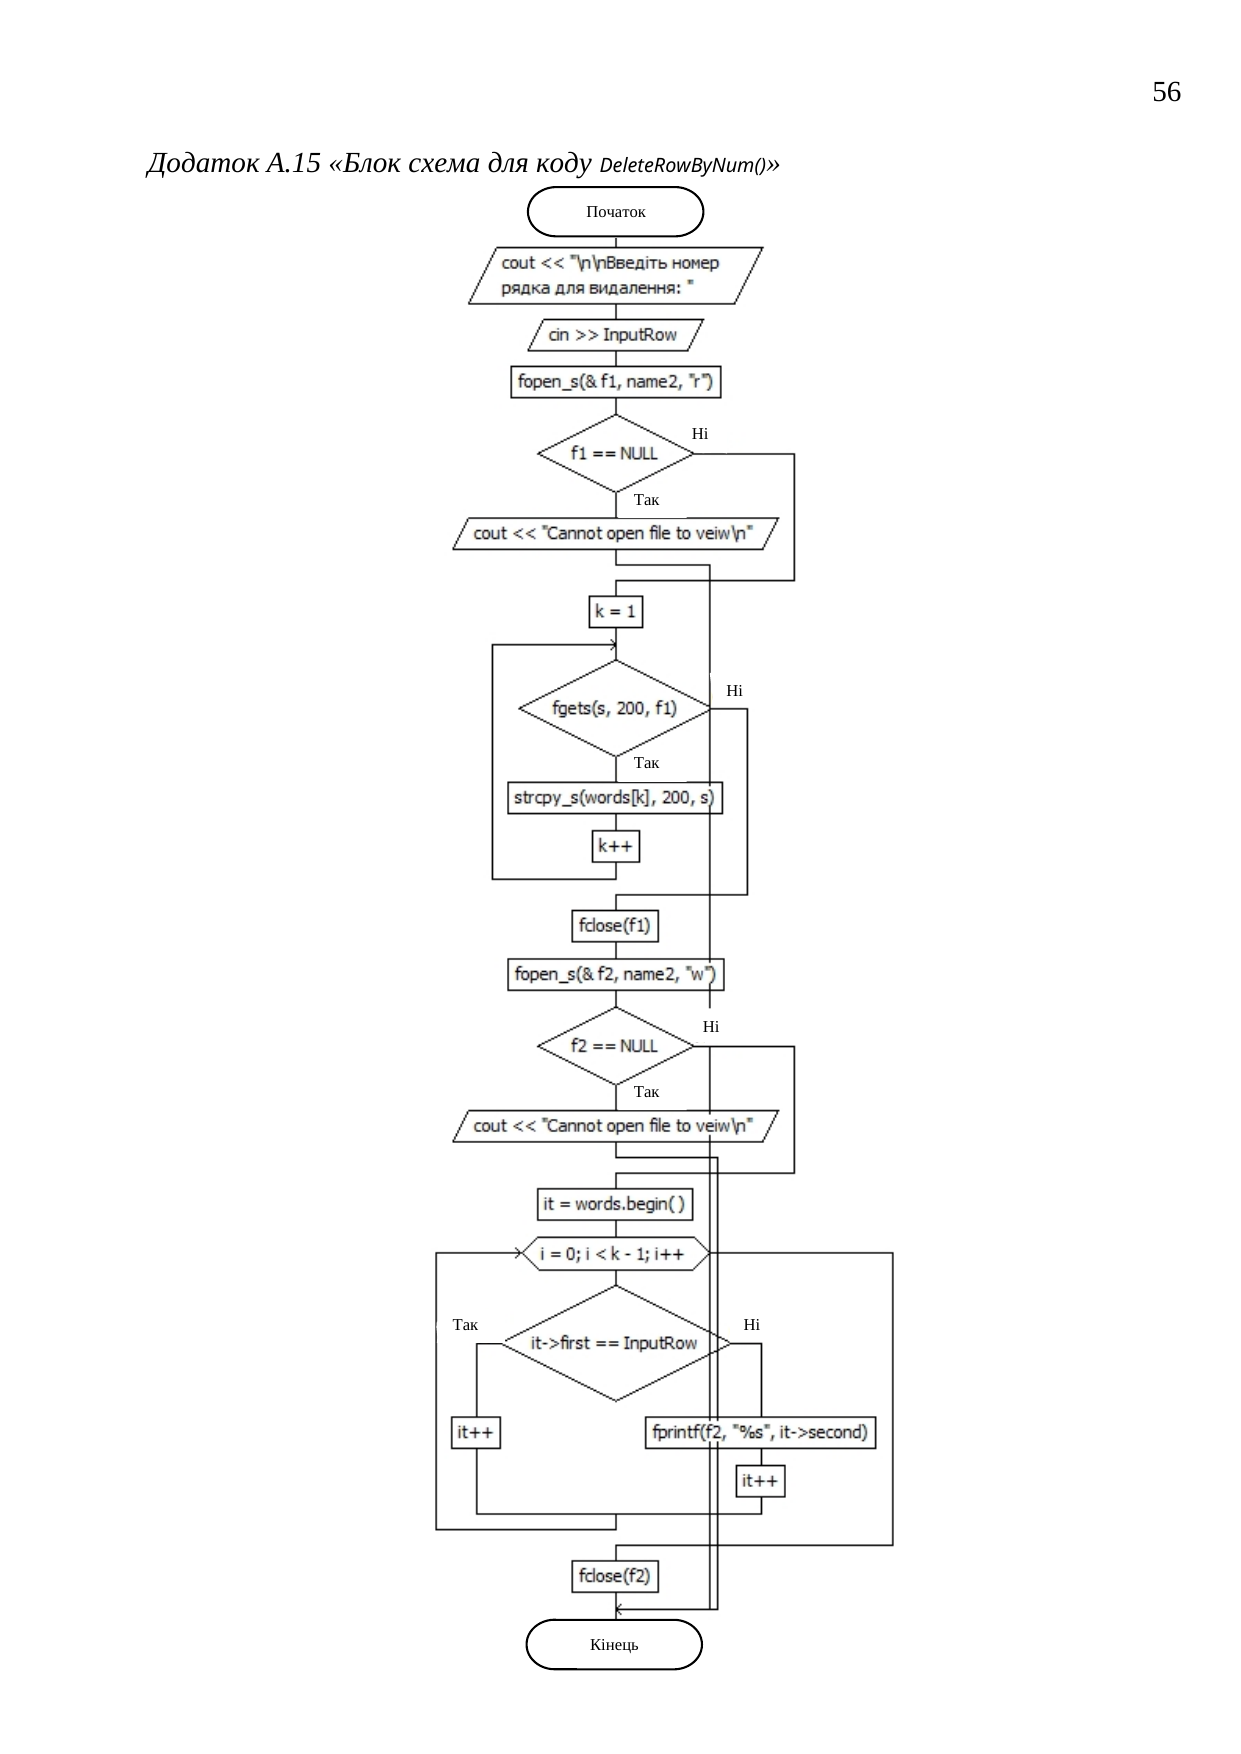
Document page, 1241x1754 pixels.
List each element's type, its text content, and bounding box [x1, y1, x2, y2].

picture [420, 238, 908, 1620]
subtitle Додаток A.15 «Блок схема для коду DeleteRowByNum()» [148, 145, 1181, 179]
